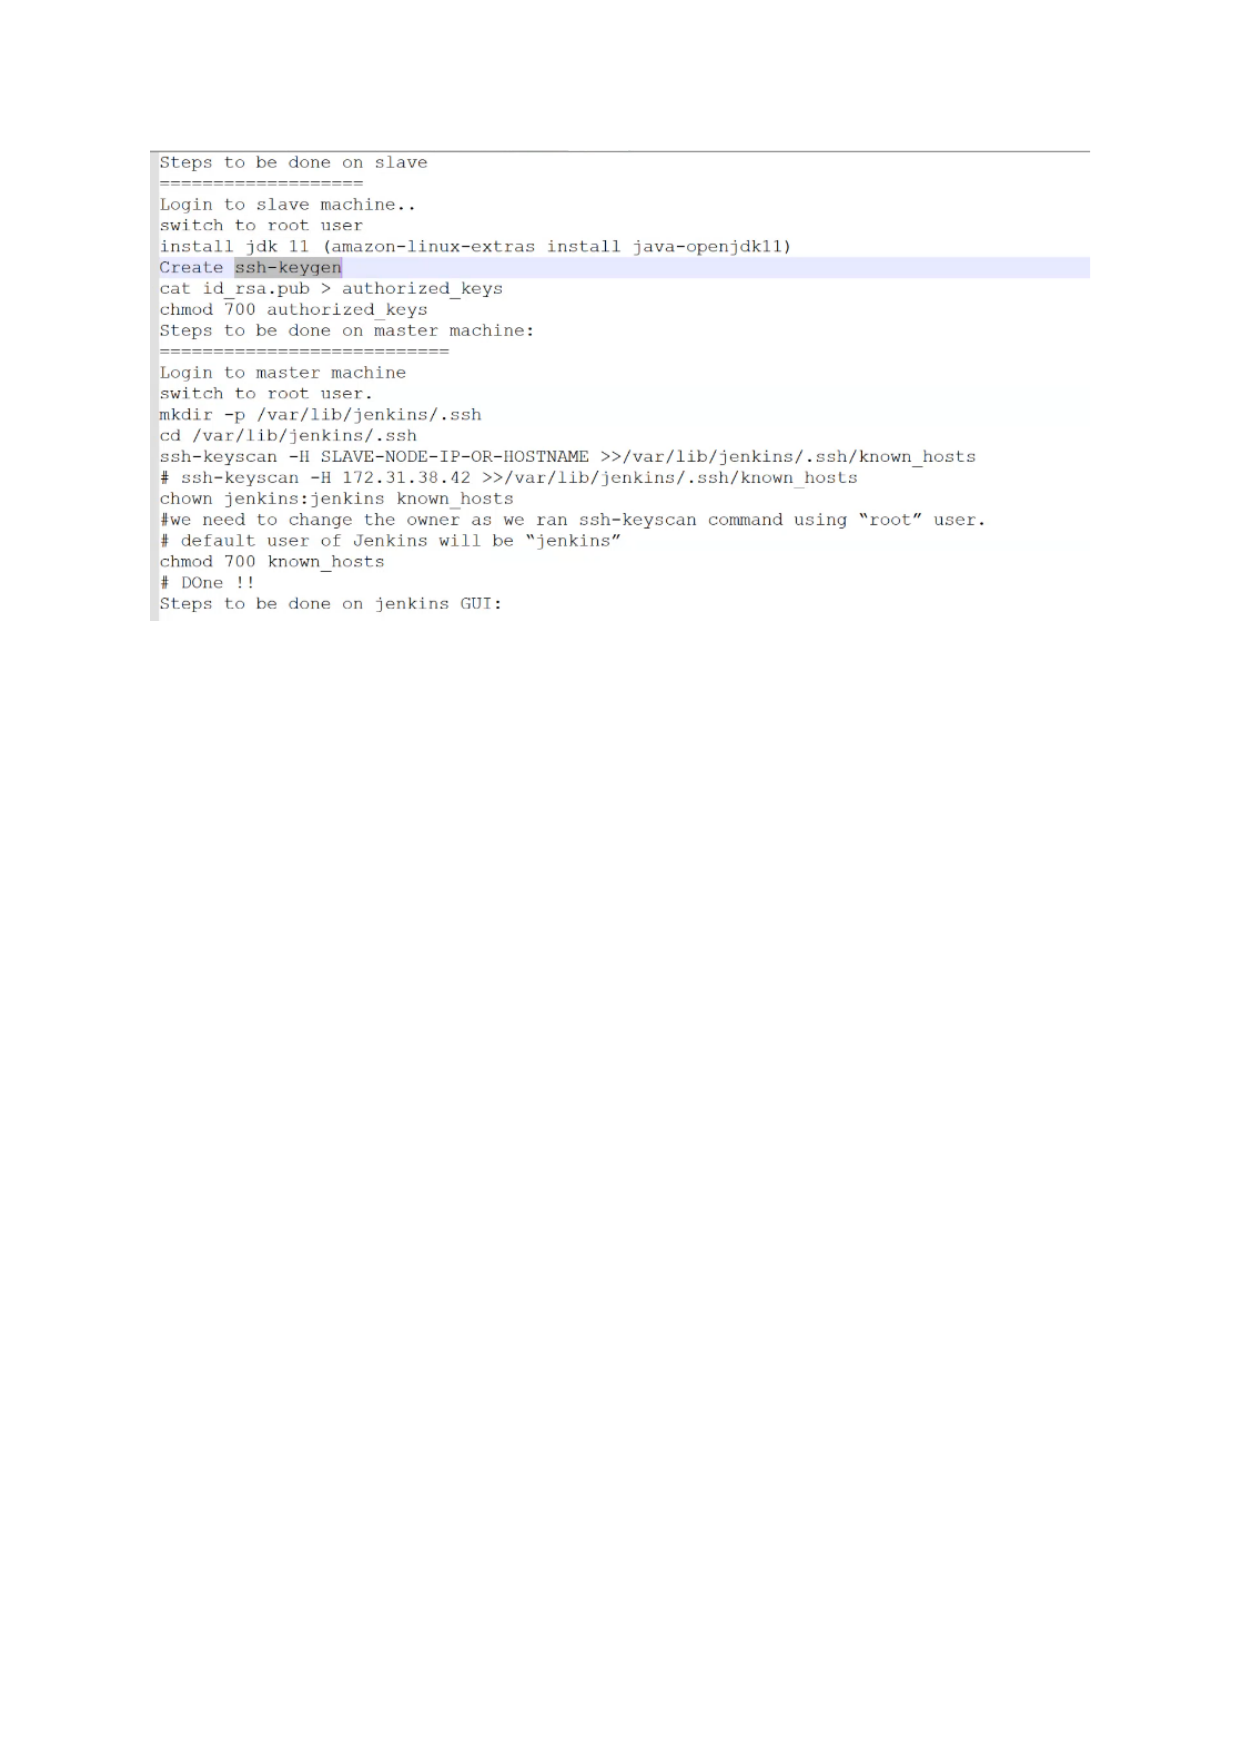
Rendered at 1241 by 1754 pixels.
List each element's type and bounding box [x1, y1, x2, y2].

picture [150, 150, 1091, 621]
